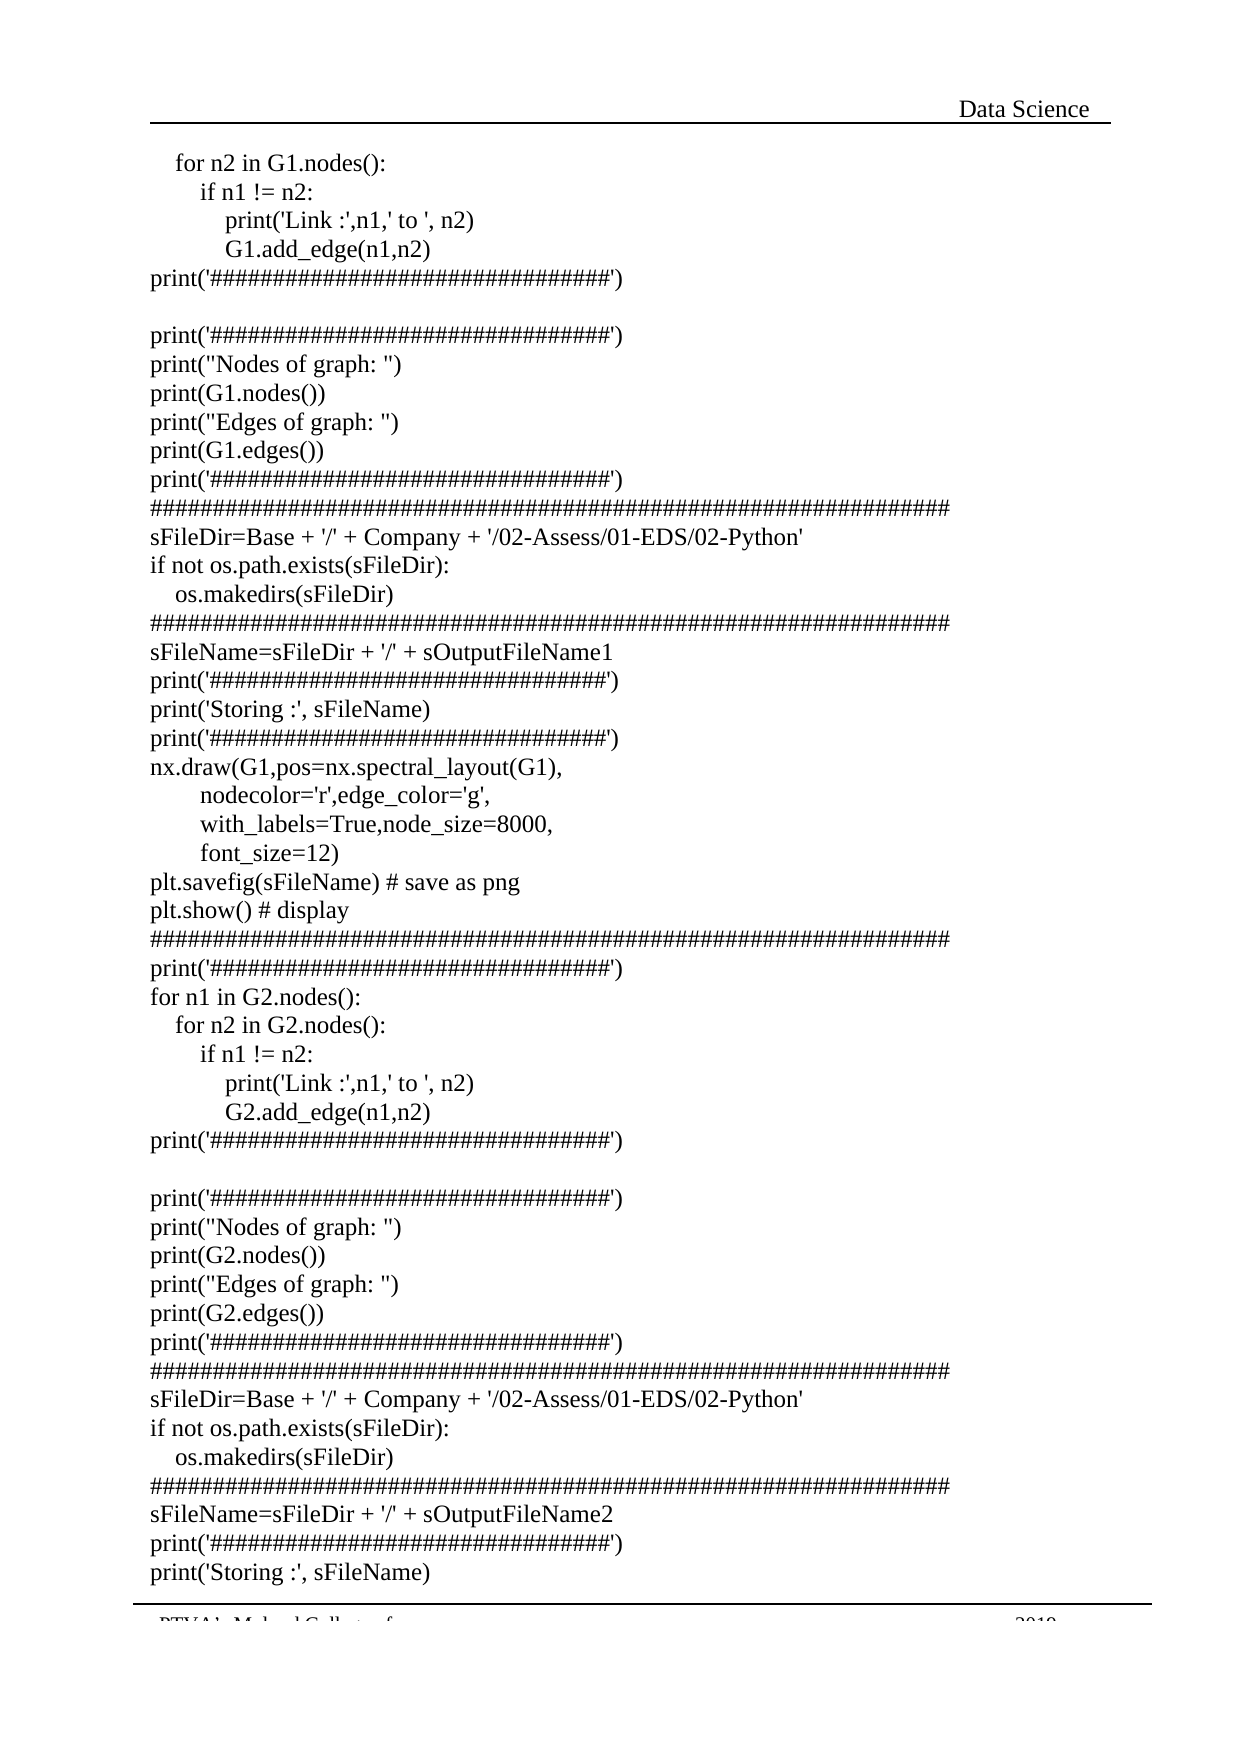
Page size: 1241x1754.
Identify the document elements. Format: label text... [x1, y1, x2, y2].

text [150, 321, 1203, 349]
text sFileDir=Base + '/' + Company + '/02-Assess/01-EDS/02-Python' if not os.path.exists(sFileDir): [150, 1384, 806, 1442]
text print('################################') ################################################################ [150, 1327, 953, 1384]
text sFileName=sFileDir + '/' + sOutputFileName2 print('################################') [150, 1499, 626, 1557]
text print('Link :',n1,' to ', n2) G1.add_edge(n1,n2) [225, 206, 477, 263]
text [150, 263, 1203, 292]
text print('Link :',n1,' to ', n2) G2.add_edge(n1,n2) [225, 1068, 477, 1126]
text nx.draw(G1,pos=nx.spectral_layout(G1), nodecolor='r',edge_color='g', with_labels=True,node_size=8000, font_size=12) [150, 752, 593, 867]
text sFileDir=Base + '/' + Company + '/02-Assess/01-EDS/02-Python' if not os.path.exists(sFileDir): [150, 522, 806, 579]
text if n1 != n2: [200, 1039, 1203, 1068]
text os.makedirs(sFileDir) ################################################################ [150, 579, 953, 637]
text for n1 in G2.nodes(): for n2 in G2.nodes(): [150, 982, 389, 1039]
text sFileName=sFileDir + '/' + sOutputFileName1 print('################################') [150, 637, 956, 694]
text os.makedirs(sFileDir) ################################################################ [150, 1442, 953, 1499]
text print('Storing :', sFileName) print('################################') [150, 694, 886, 752]
text print("Nodes of graph: ") print(G1.nodes()) print("Edges of graph: ") print(G1.edges()) [150, 349, 404, 464]
text print('################################') ################################################################ [150, 464, 953, 522]
text plt.savefig(sFileName) # save as png plt.show() # display [150, 867, 523, 924]
text print('################################') [150, 1126, 1203, 1154]
text print('################################') [150, 1183, 1203, 1212]
text ################################################################ print('################################') [150, 924, 953, 982]
text for n2 in G1.nodes(): if n1 != n2: [175, 148, 389, 206]
text print('Storing :', sFileName) [150, 1557, 1203, 1586]
text print("Nodes of graph: ") print(G2.nodes()) print("Edges of graph: ") print(G2.edges()) [150, 1212, 404, 1327]
